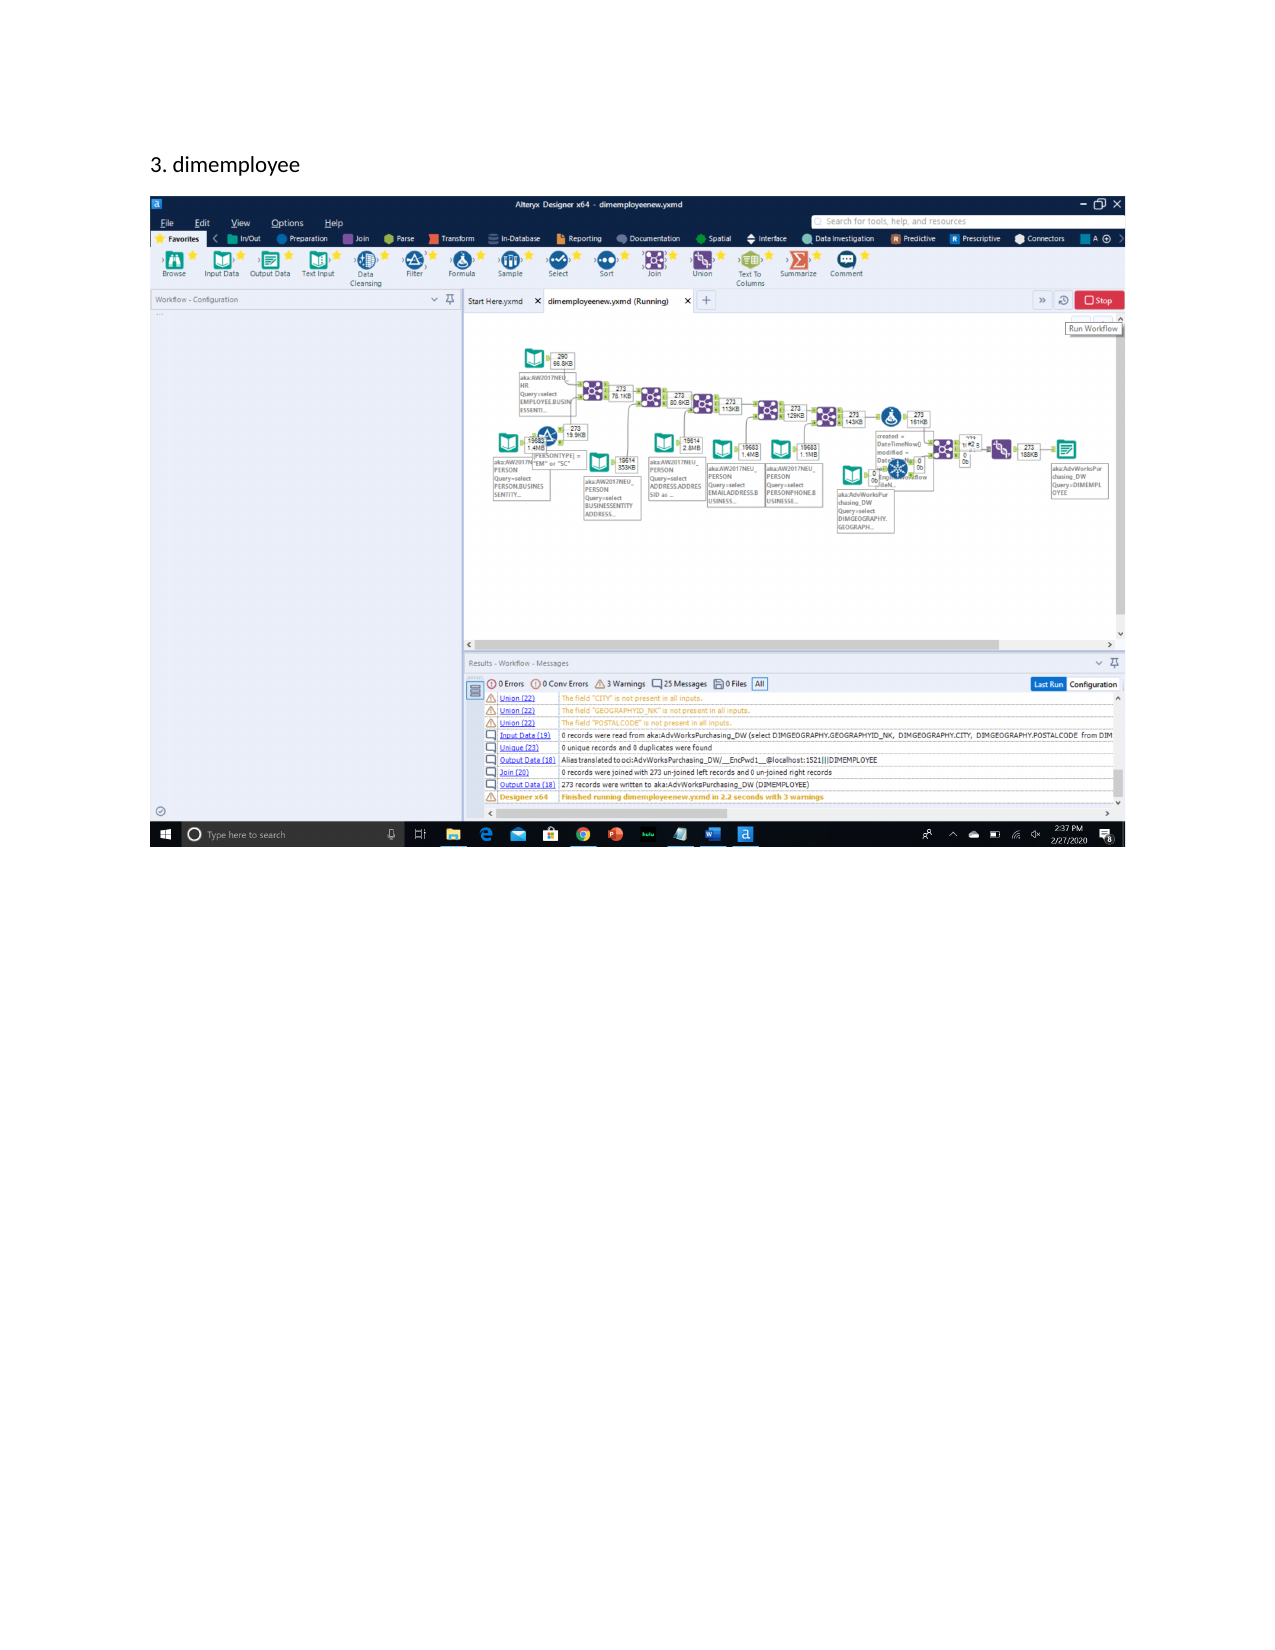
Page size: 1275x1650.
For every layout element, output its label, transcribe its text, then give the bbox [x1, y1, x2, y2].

picture [150, 196, 1125, 847]
text 3. dimemployee [150, 150, 1125, 178]
